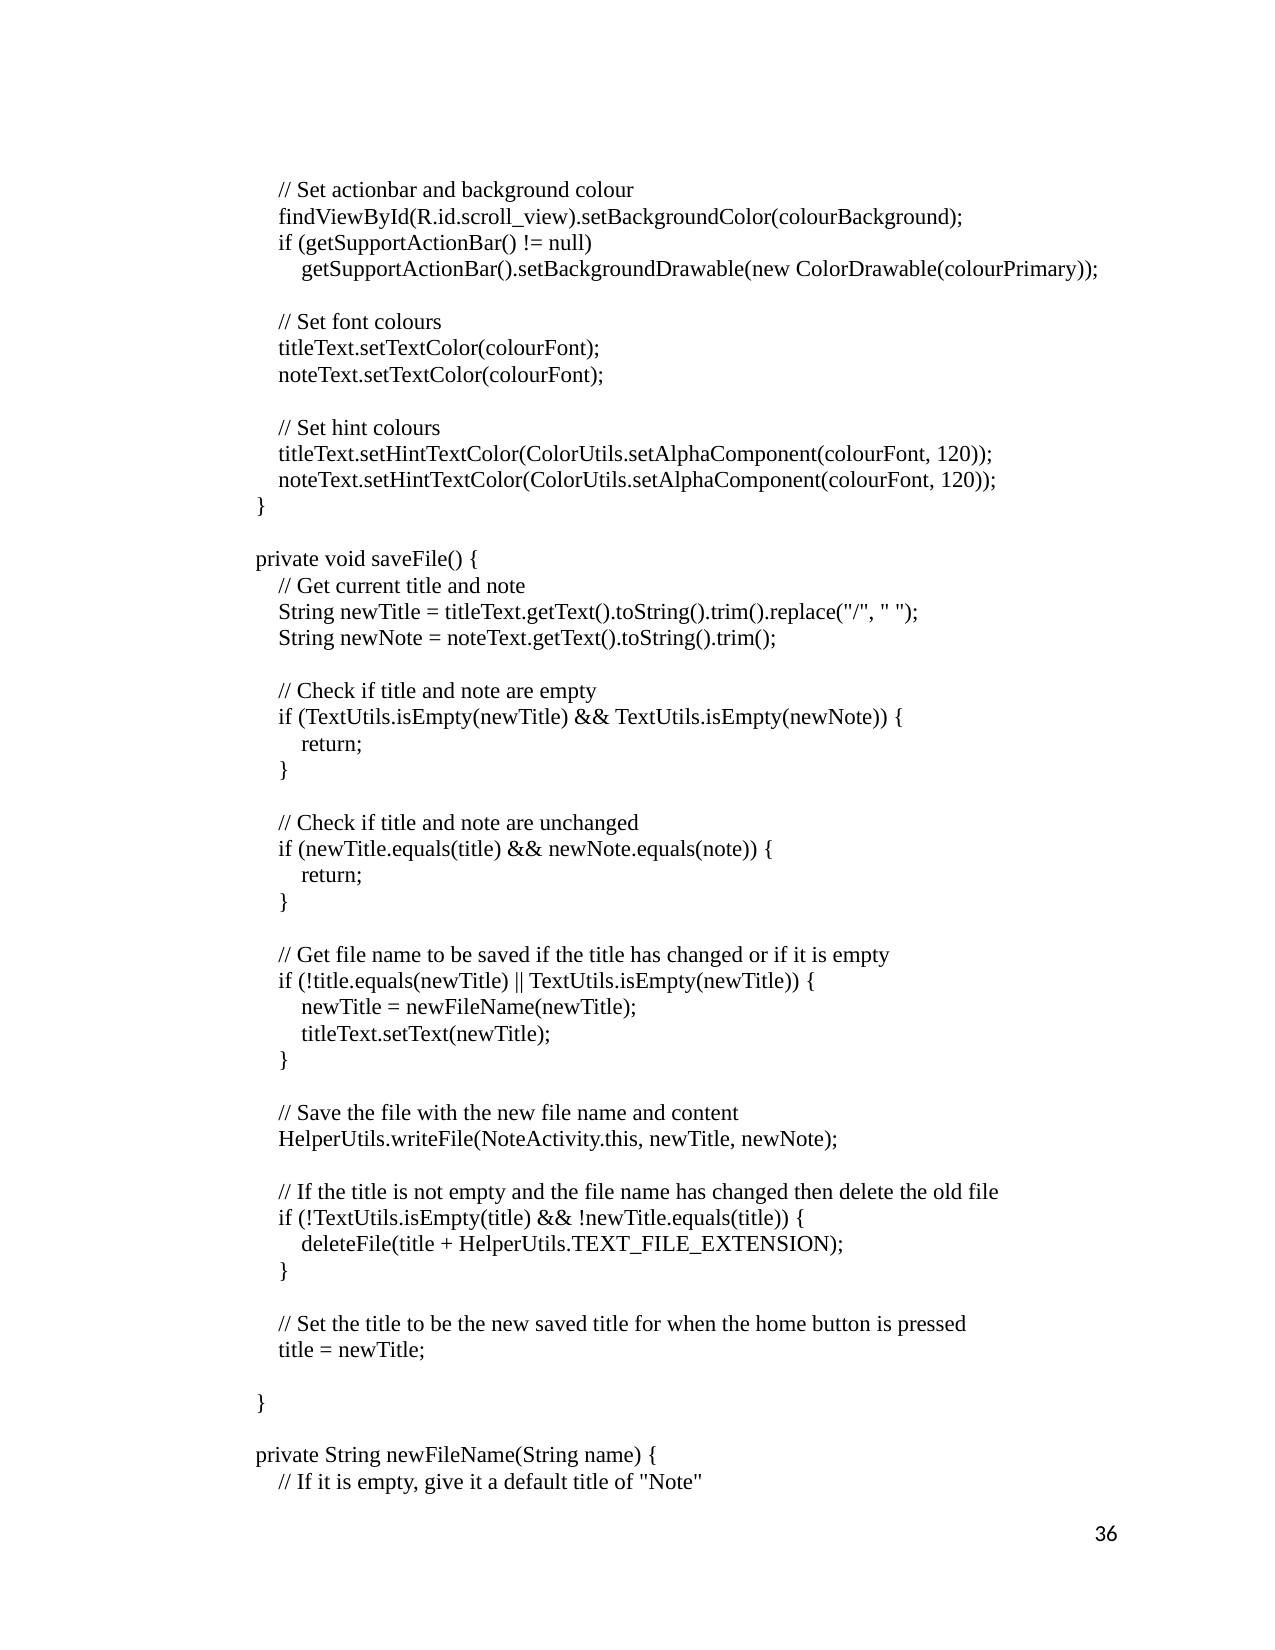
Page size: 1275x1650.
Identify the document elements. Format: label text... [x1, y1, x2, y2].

list return; [232, 862, 1117, 888]
list String newTitle = titleText.getText().toString().trim().replace("/", " "); [232, 598, 1117, 624]
list String newNote = noteText.getText().toString().trim(); [232, 624, 1117, 651]
list newTitle = newFileName(newTitle); [232, 993, 1117, 1020]
list // If the title is not empty and the file name has changed then delete the old file [232, 1178, 1117, 1204]
list } [232, 1389, 1117, 1415]
list private void saveFile() { [232, 545, 1117, 572]
list title = newTitle; [232, 1336, 1117, 1362]
list // Get file name to be saved if the title has changed or if it is empty [232, 941, 1117, 967]
list private String newFileName(String name) { [232, 1441, 1117, 1468]
list if (getSupportActionBar() != null) [232, 229, 1117, 255]
list if (!title.equals(newTitle) || TextUtils.isEmpty(newTitle)) { [232, 967, 1117, 993]
list // Check if title and note are empty [232, 677, 1117, 703]
list // Set font colours [232, 308, 1117, 334]
list findViewById(R.id.scroll_view).setBackgroundColor(colourBackground); [232, 203, 1117, 229]
list // If it is empty, give it a default title of "Note" [232, 1468, 1117, 1494]
list } [232, 493, 1117, 519]
list } [232, 1046, 1117, 1072]
list if (newTitle.equals(title) && newNote.equals(note)) { [232, 835, 1117, 862]
list // Save the file with the new file name and content [232, 1099, 1117, 1125]
list } [232, 1257, 1117, 1283]
list getSupportActionBar().setBackgroundDrawable(new ColorDrawable(colourPrimary)); [232, 255, 1117, 282]
list HelperUtils.writeFile(NoteActivity.this, newTitle, newNote); [232, 1125, 1117, 1151]
list // Set actionbar and background colour [232, 176, 1117, 203]
list titleText.setHintTextColor(ColorUtils.setAlphaComponent(colourFont, 120)); [232, 440, 1117, 466]
list if (TextUtils.isEmpty(newTitle) && TextUtils.isEmpty(newNote)) { [232, 703, 1117, 730]
list deleteFile(title + HelperUtils.TEXT_FILE_EXTENSION); [232, 1231, 1117, 1257]
list titleText.setText(newTitle); [232, 1020, 1117, 1046]
list } [232, 756, 1117, 782]
list } [232, 888, 1117, 914]
list // Get current title and note [232, 572, 1117, 598]
list return; [232, 730, 1117, 756]
list noteText.setTextColor(colourFont); [232, 361, 1117, 387]
list if (!TextUtils.isEmpty(title) && !newTitle.equals(title)) { [232, 1204, 1117, 1231]
list // Set the title to be the new saved title for when the home button is pressed [232, 1309, 1117, 1336]
list titleText.setTextColor(colourFont); [232, 334, 1117, 361]
list // Set hint colours [232, 413, 1117, 440]
list noteText.setHintTextColor(ColorUtils.setAlphaComponent(colourFont, 120)); [232, 466, 1117, 493]
list // Check if title and note are unchanged [232, 809, 1117, 835]
